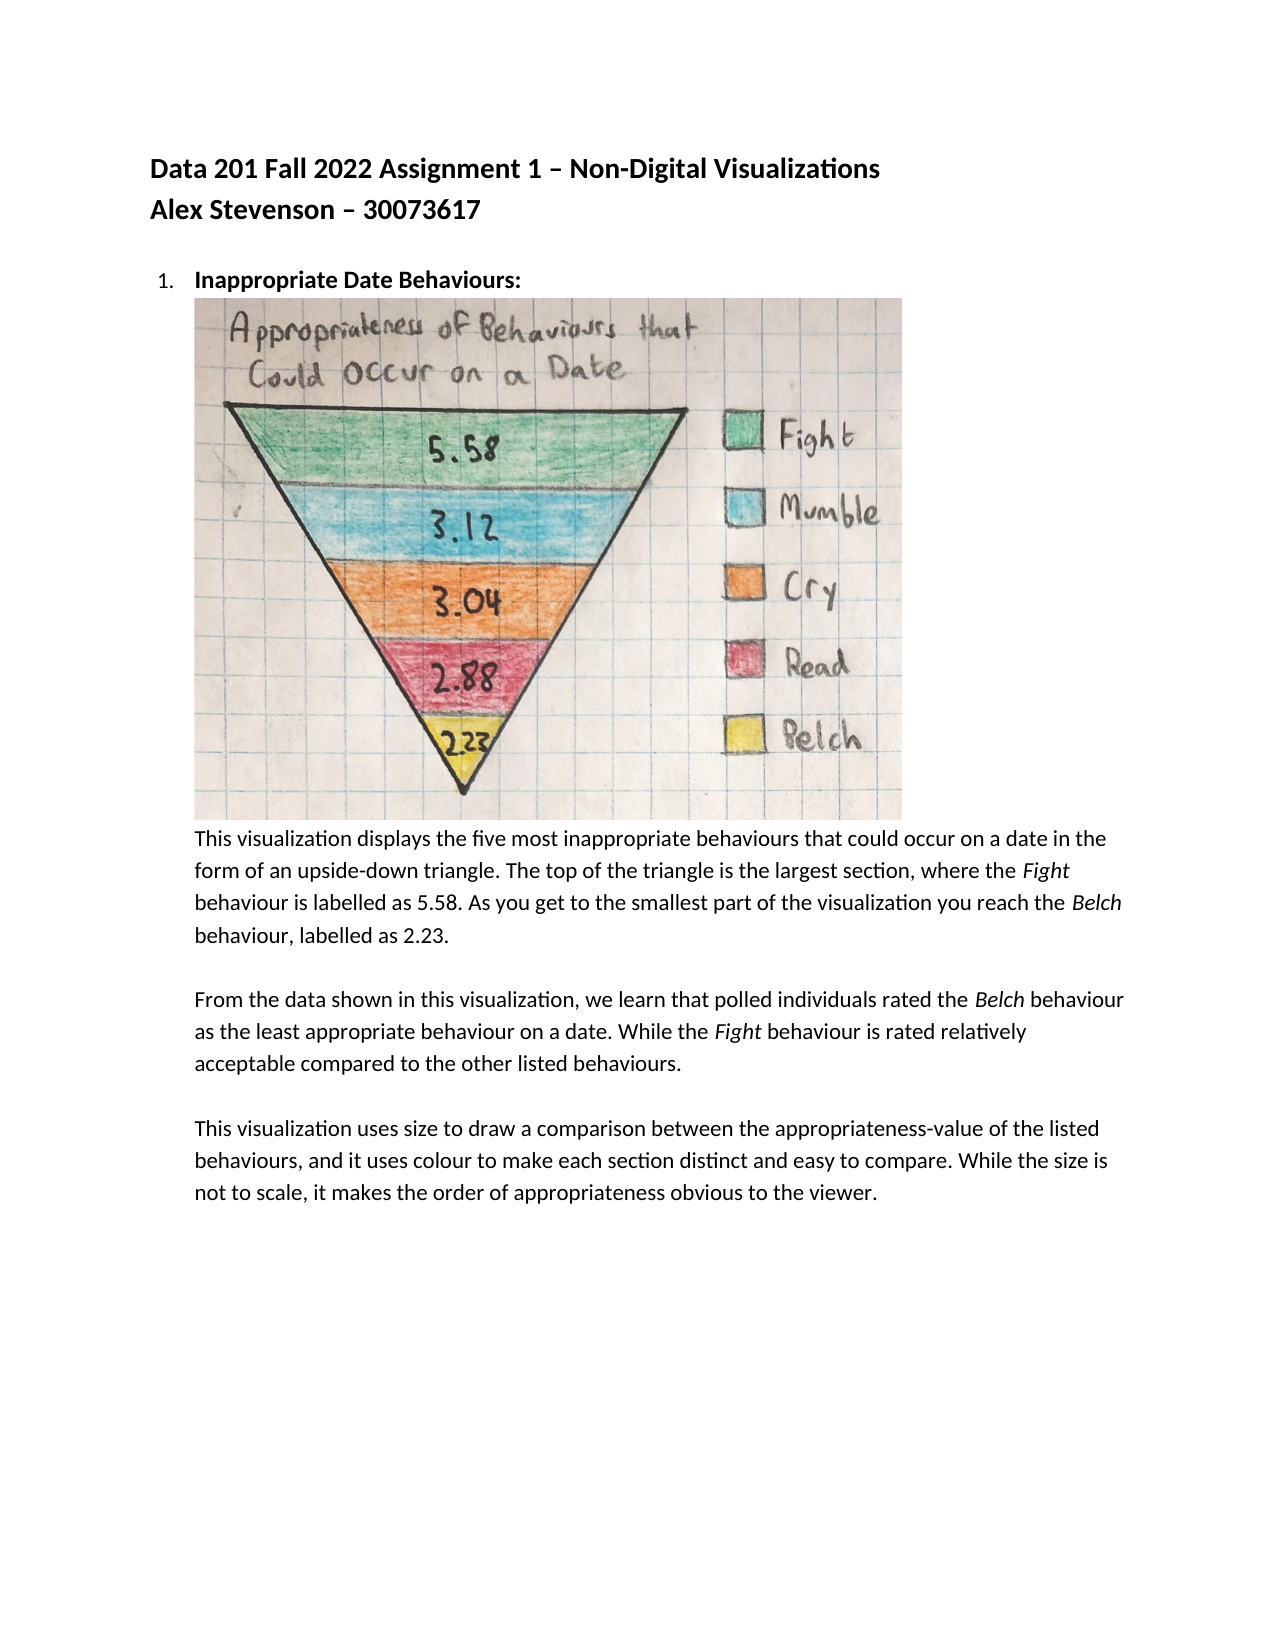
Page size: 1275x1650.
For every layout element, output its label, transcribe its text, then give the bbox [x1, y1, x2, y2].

list Inappropriate Date Behaviours: This visualization displays the five most inappropriate behaviours that could occur on a date in the form of an upside-down triangle. The top of the triangle is the largest section, where the Fight behaviour is labelled as 5.58. As you get to the smallest part of the visualization you reach the Belch behaviour, labelled as 2.23. From the data shown in this visualization, we learn that polled individuals rated the Belch behaviour as the least appropriate behaviour on a date. While the Fight behaviour is rated relatively acceptable compared to the other listed behaviours. This visualization uses size to draw a comparison between the appropriateness-value of the listed behaviours, and it uses colour to make each section distinct and easy to compare. While the size is not to scale, it makes the order of appropriateness obvious to the viewer. [157, 264, 1125, 1206]
text Alex Stevenson – 30073617 [150, 191, 1125, 227]
text Data 201 Fall 2022 Assignment 1 – Non-Digital Visualizations [150, 150, 1125, 186]
